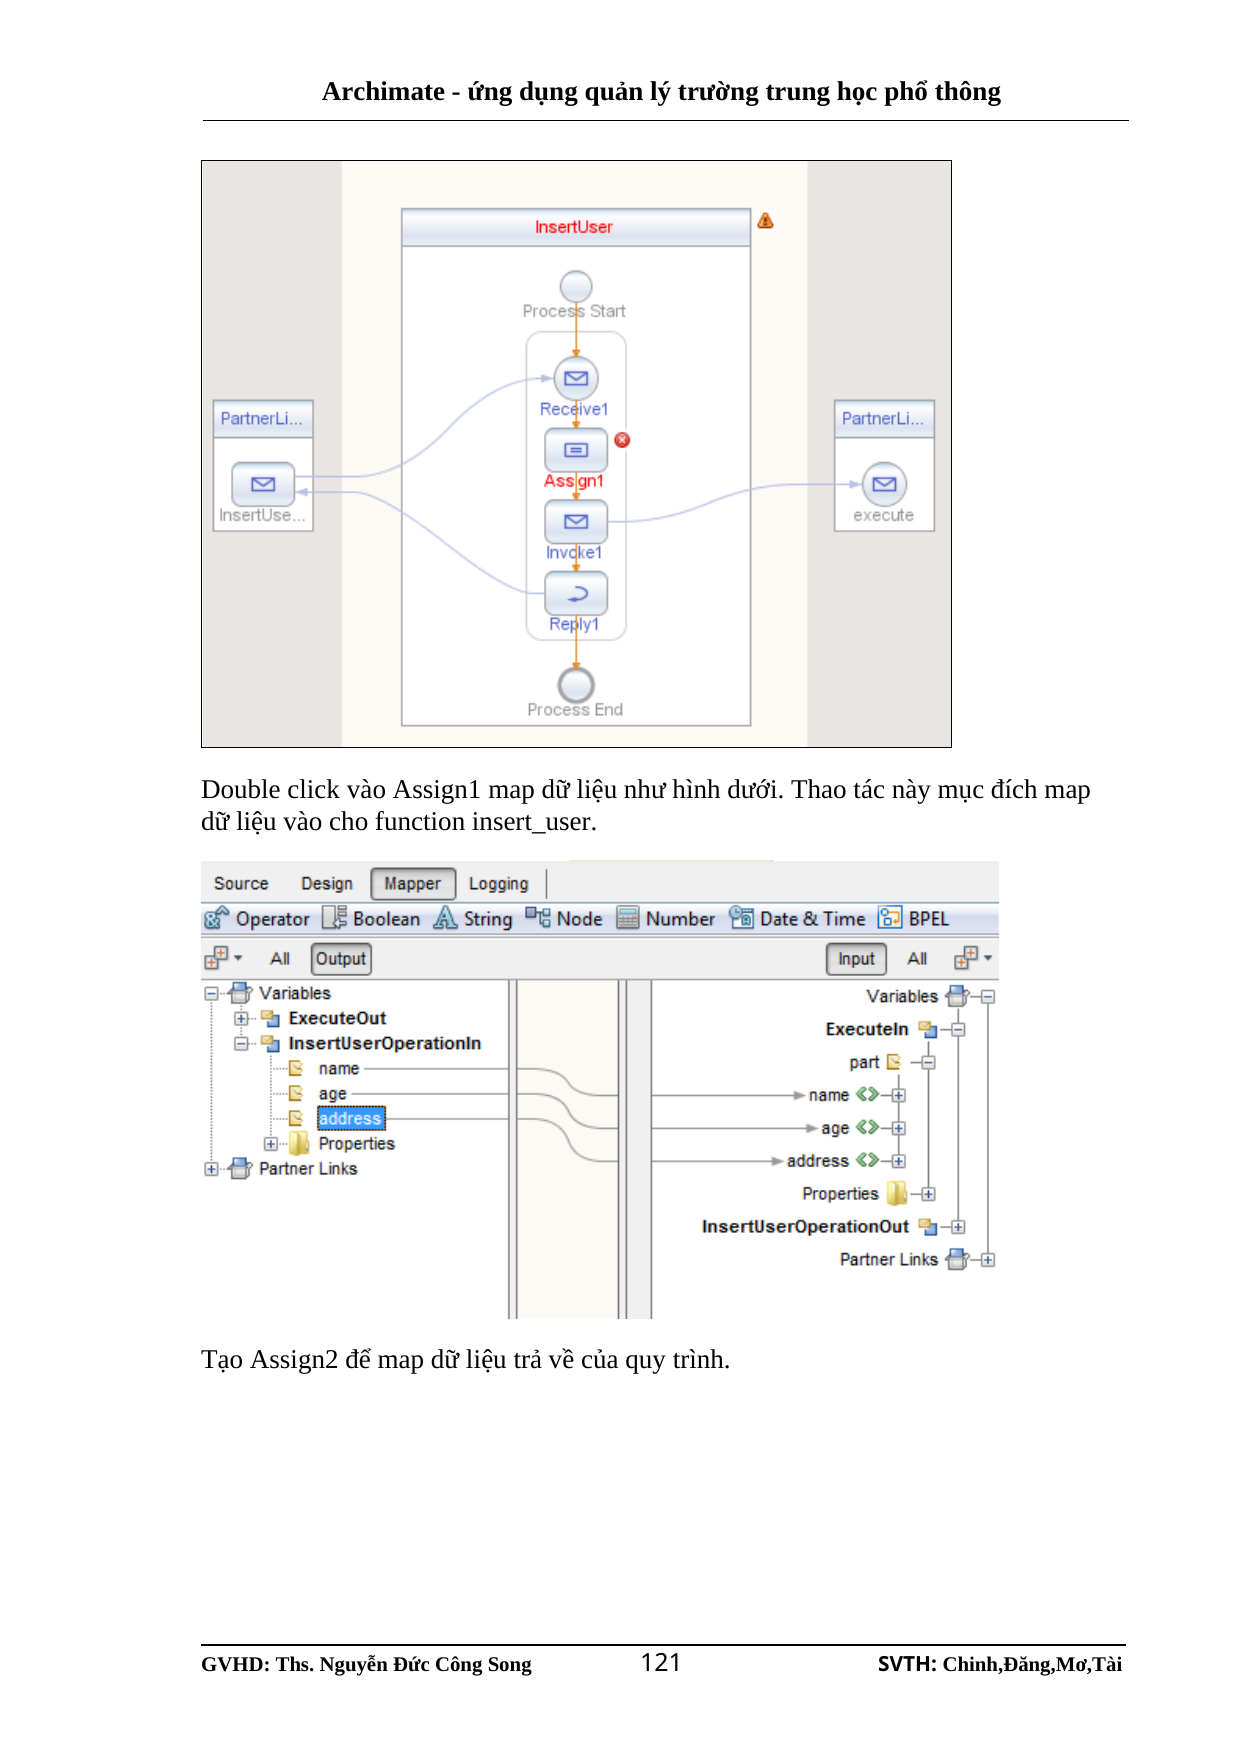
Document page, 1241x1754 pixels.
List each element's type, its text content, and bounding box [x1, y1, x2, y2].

text Tạo Assign2 để map dữ liệu trả về của quy trình. [201, 1344, 1122, 1375]
picture [202, 161, 951, 747]
text Double click vào Assign1 map dữ liệu như hình dưới. Thao tác này mục đích map dữ liệu vào cho function insert_user. [201, 773, 1122, 836]
picture [200, 860, 1000, 1319]
